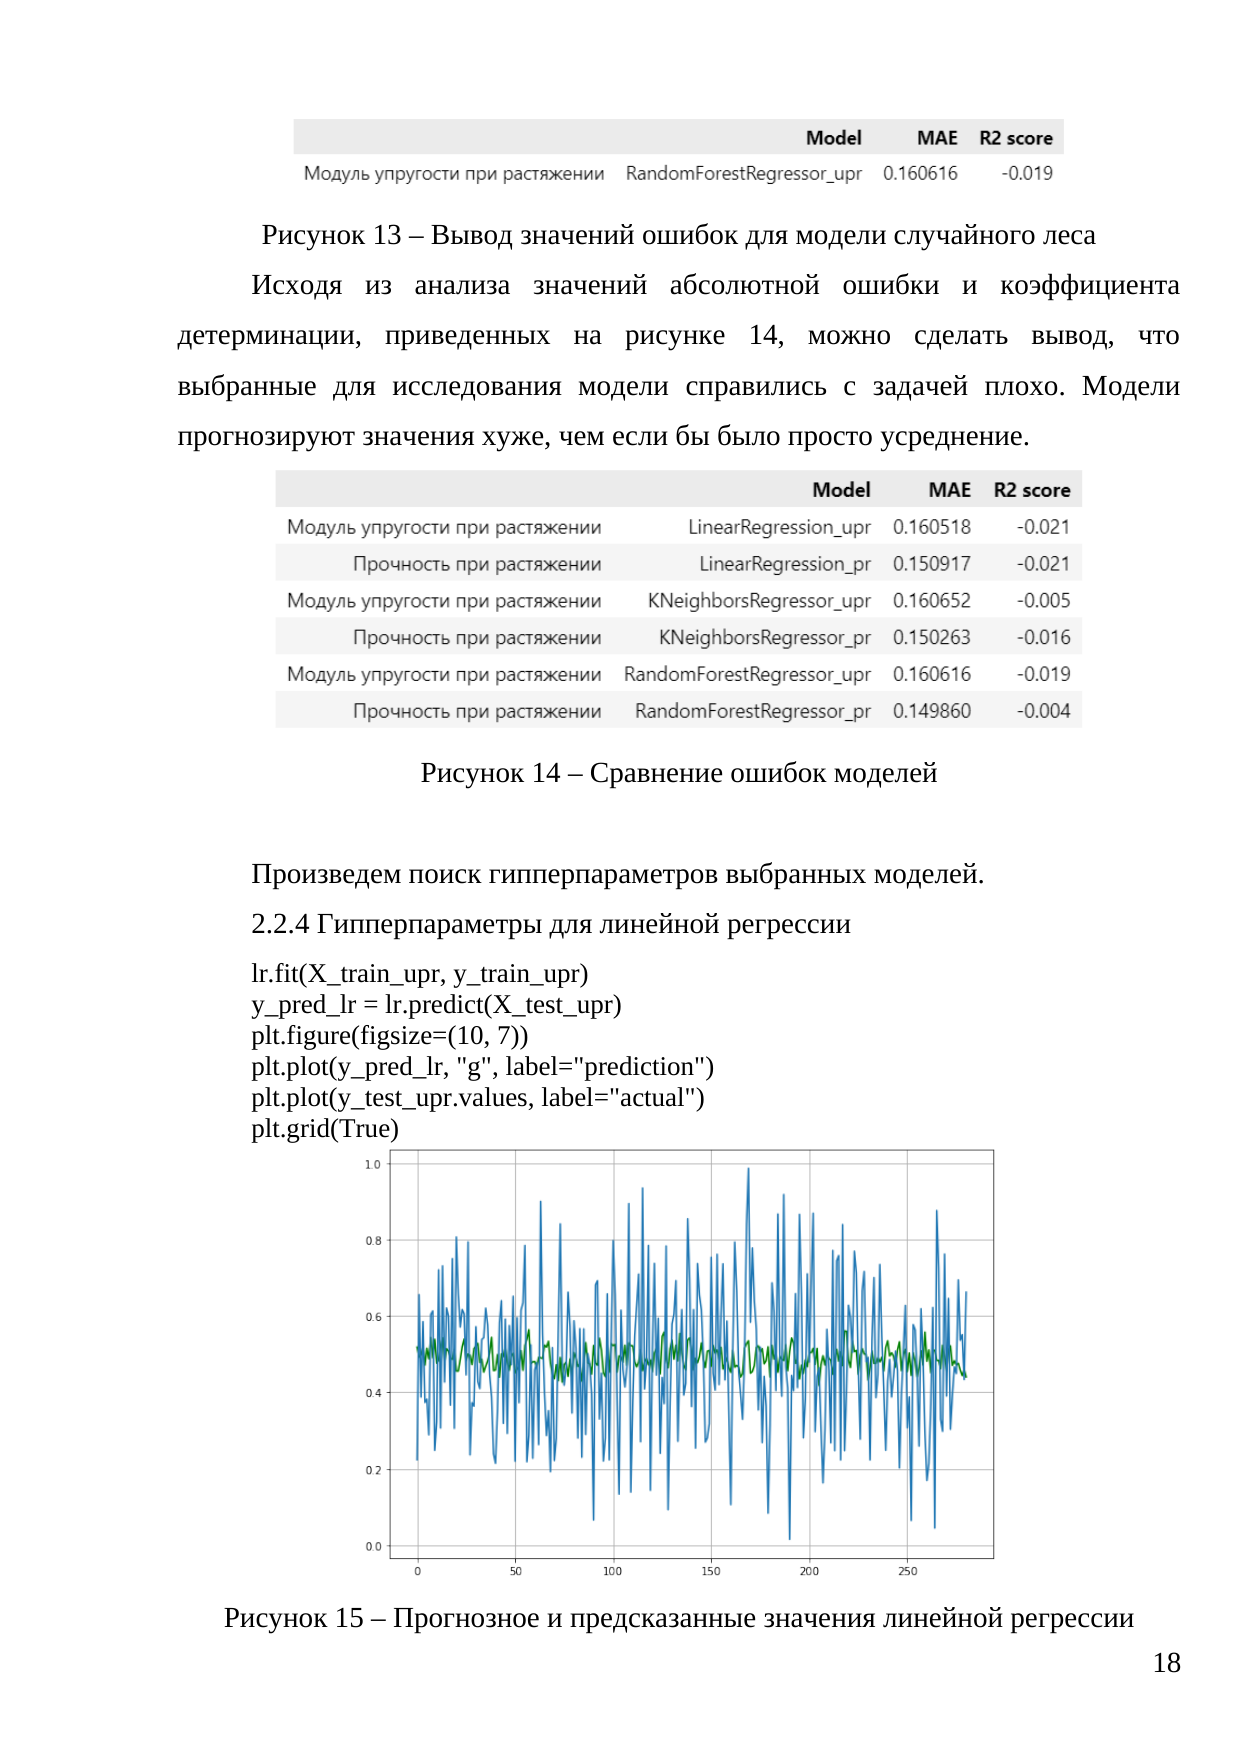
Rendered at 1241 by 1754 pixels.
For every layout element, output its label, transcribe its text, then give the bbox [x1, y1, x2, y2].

text plt.plot(y_test_upr.values, label="actual") [177, 1081, 1181, 1112]
text Исходя из анализа значений абсолютной ошибки и коэффициента детерминации, приведенных на рисунке 14, можно сделать вывод, что выбранные для исследования модели справились с задачей плохо. Модели прогнозируют значения хуже, чем если бы было просто усреднение. [177, 267, 1181, 452]
text Произведем поиск гипперпараметров выбранных моделей. [177, 856, 1181, 889]
picture [293, 118, 1065, 200]
text 2.2.4 Гипперпараметры для линейной регрессии [177, 906, 1181, 940]
text plt.plot(y_pred_lr, "g", label="prediction") [177, 1050, 1181, 1081]
picture [269, 468, 1090, 739]
text Рисунок 14 – Сравнение ошибок моделей [177, 755, 1181, 789]
text Рисунок 15 – Прогнозное и предсказанные значения линейной регрессии [177, 1600, 1181, 1634]
text y_pred_lr = lr.predict(X_test_upr) [177, 988, 1181, 1019]
text lr.fit(X_train_upr, y_train_upr) [177, 957, 1181, 988]
picture [357, 1143, 1001, 1584]
text Рисунок 13 – Вывод значений ошибок для модели случайного леса [177, 217, 1181, 250]
text plt.grid(True) [177, 1112, 1181, 1143]
text plt.figure(figsize=(10, 7)) [177, 1019, 1181, 1050]
